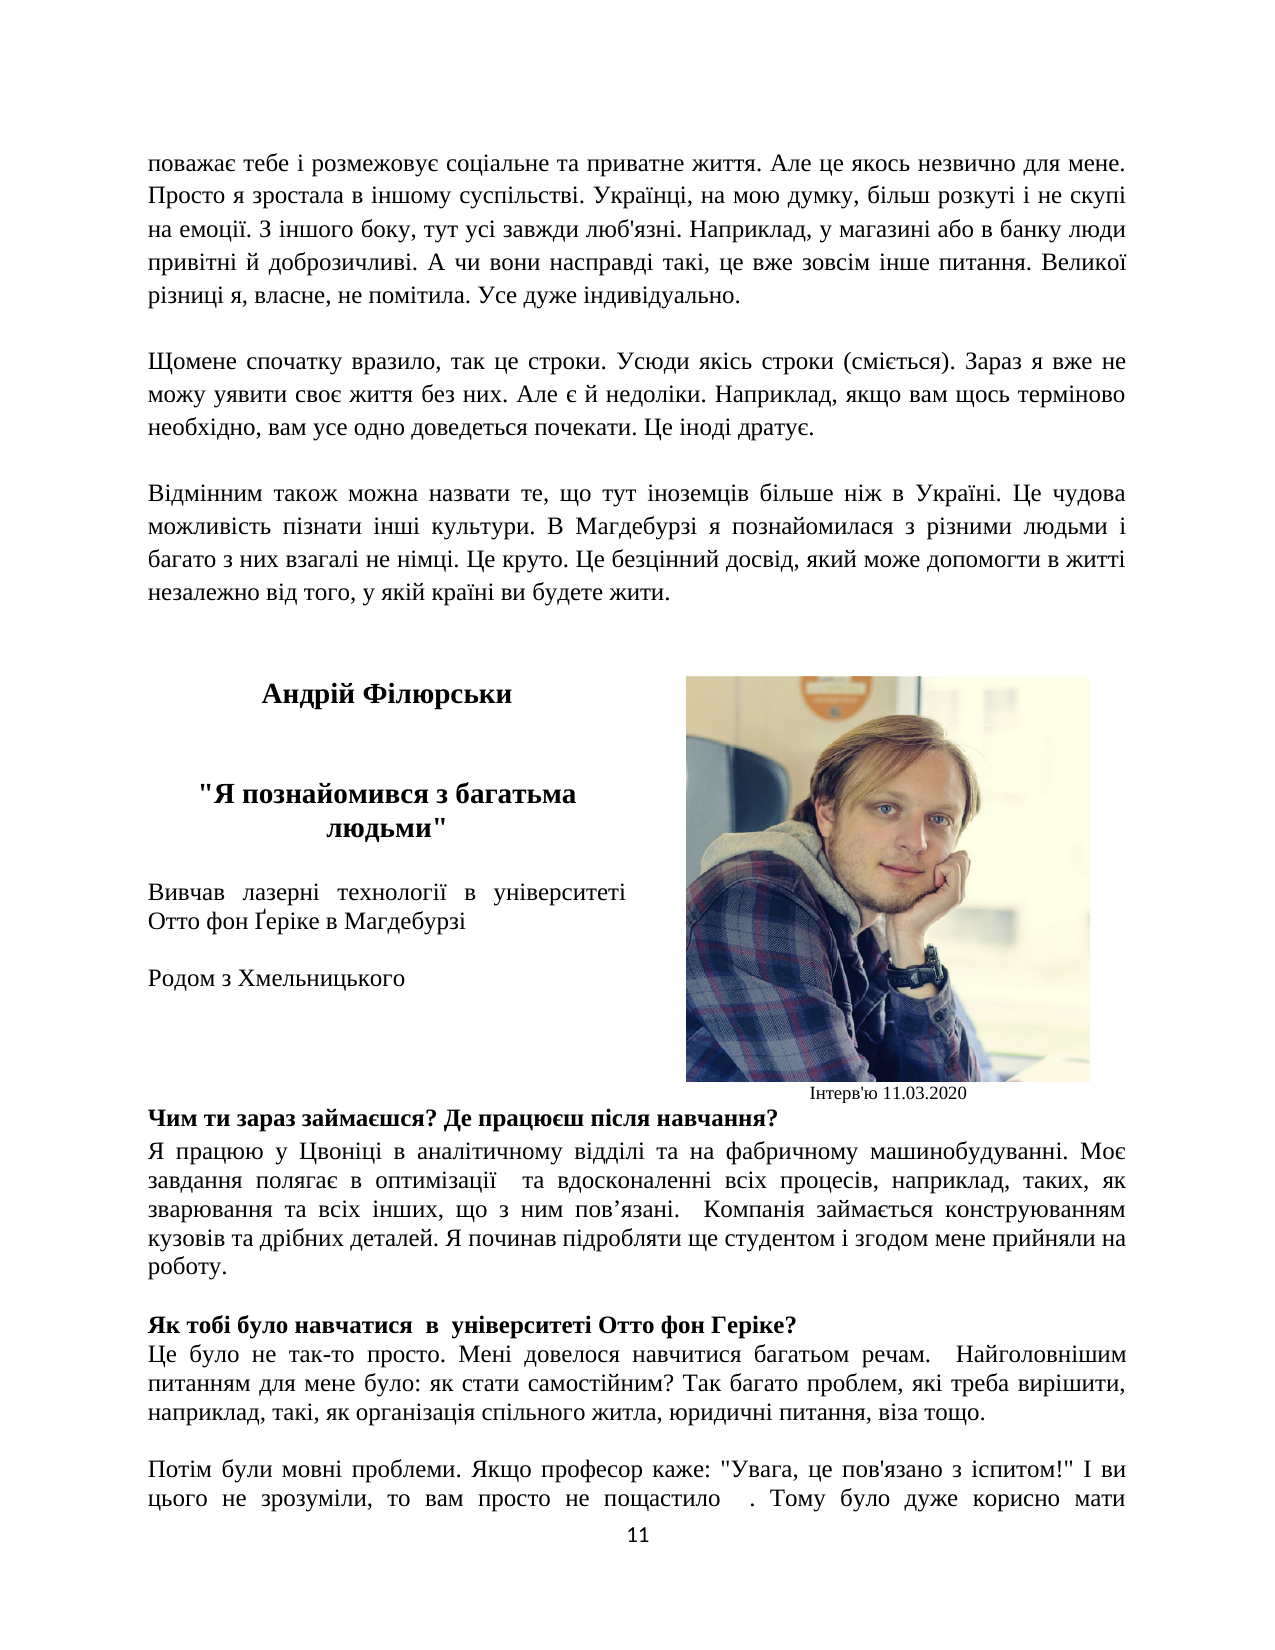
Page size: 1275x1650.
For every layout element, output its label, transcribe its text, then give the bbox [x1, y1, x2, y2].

table_header Інтерв'ю 11.03.2020 [638, 676, 1139, 1103]
text Це було не так-то просто. Мені довелося навчитися багатьом речам. Найголовнішим питанням для мене було: як стати самостійним? Так багато проблем, які треба вирішити, наприклад, такі, як організація спільного житла, юридичні питання, віза тощо. [148, 1339, 1127, 1425]
table_header Андрій Філюрськи "Я познайомився з багатьма людьми" Вивчав лазерні технології в університеті Отто фон Ґеріке в Магдебурзі Родом з Хмельницького [136, 676, 637, 1103]
text Я працюю у Цвоніці в аналітичному відділі та на фабричному машинобудуванні. Моє завдання полягає в оптимізації та вдосконаленні всіх процесів, наприклад, таких, як зварювання та всіх інших, що з ним пов’язані. Компанія займається конструюванням кузовів та дрібних деталей. Я починав підробляти ще студентом і згодом мене прийняли на роботу. [148, 1136, 1127, 1280]
text Відмінним також можна назвати те, що тут іноземців більше ніж в Україні. Це чудова можливість пізнати інші культури. В Магдебурзі я познайомилася з різними людьми і багато з них взагалі не німці. Це круто. Це безцінний досвід, який може допомогти в житті незалежно від того, у якій країні ви будете жити. [148, 478, 1127, 606]
picture [686, 676, 1091, 1082]
text Як тобі було навчатися в університеті Отто фон Геріке? [148, 1310, 1127, 1339]
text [148, 148, 1127, 308]
text Щомене спочатку вразило, так це строки. Усюди якісь строки (сміється). Зараз я вже не можу уявити своє життя без них. Але є й недоліки. Наприклад, якщо вам щось терміново необхідно, вам усе одно доведеться почекати. Це іноді дратує. [148, 346, 1127, 441]
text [148, 1454, 1127, 1512]
text Чим ти зараз займаєшся? Де працюєш після навчання? [148, 1103, 1127, 1132]
